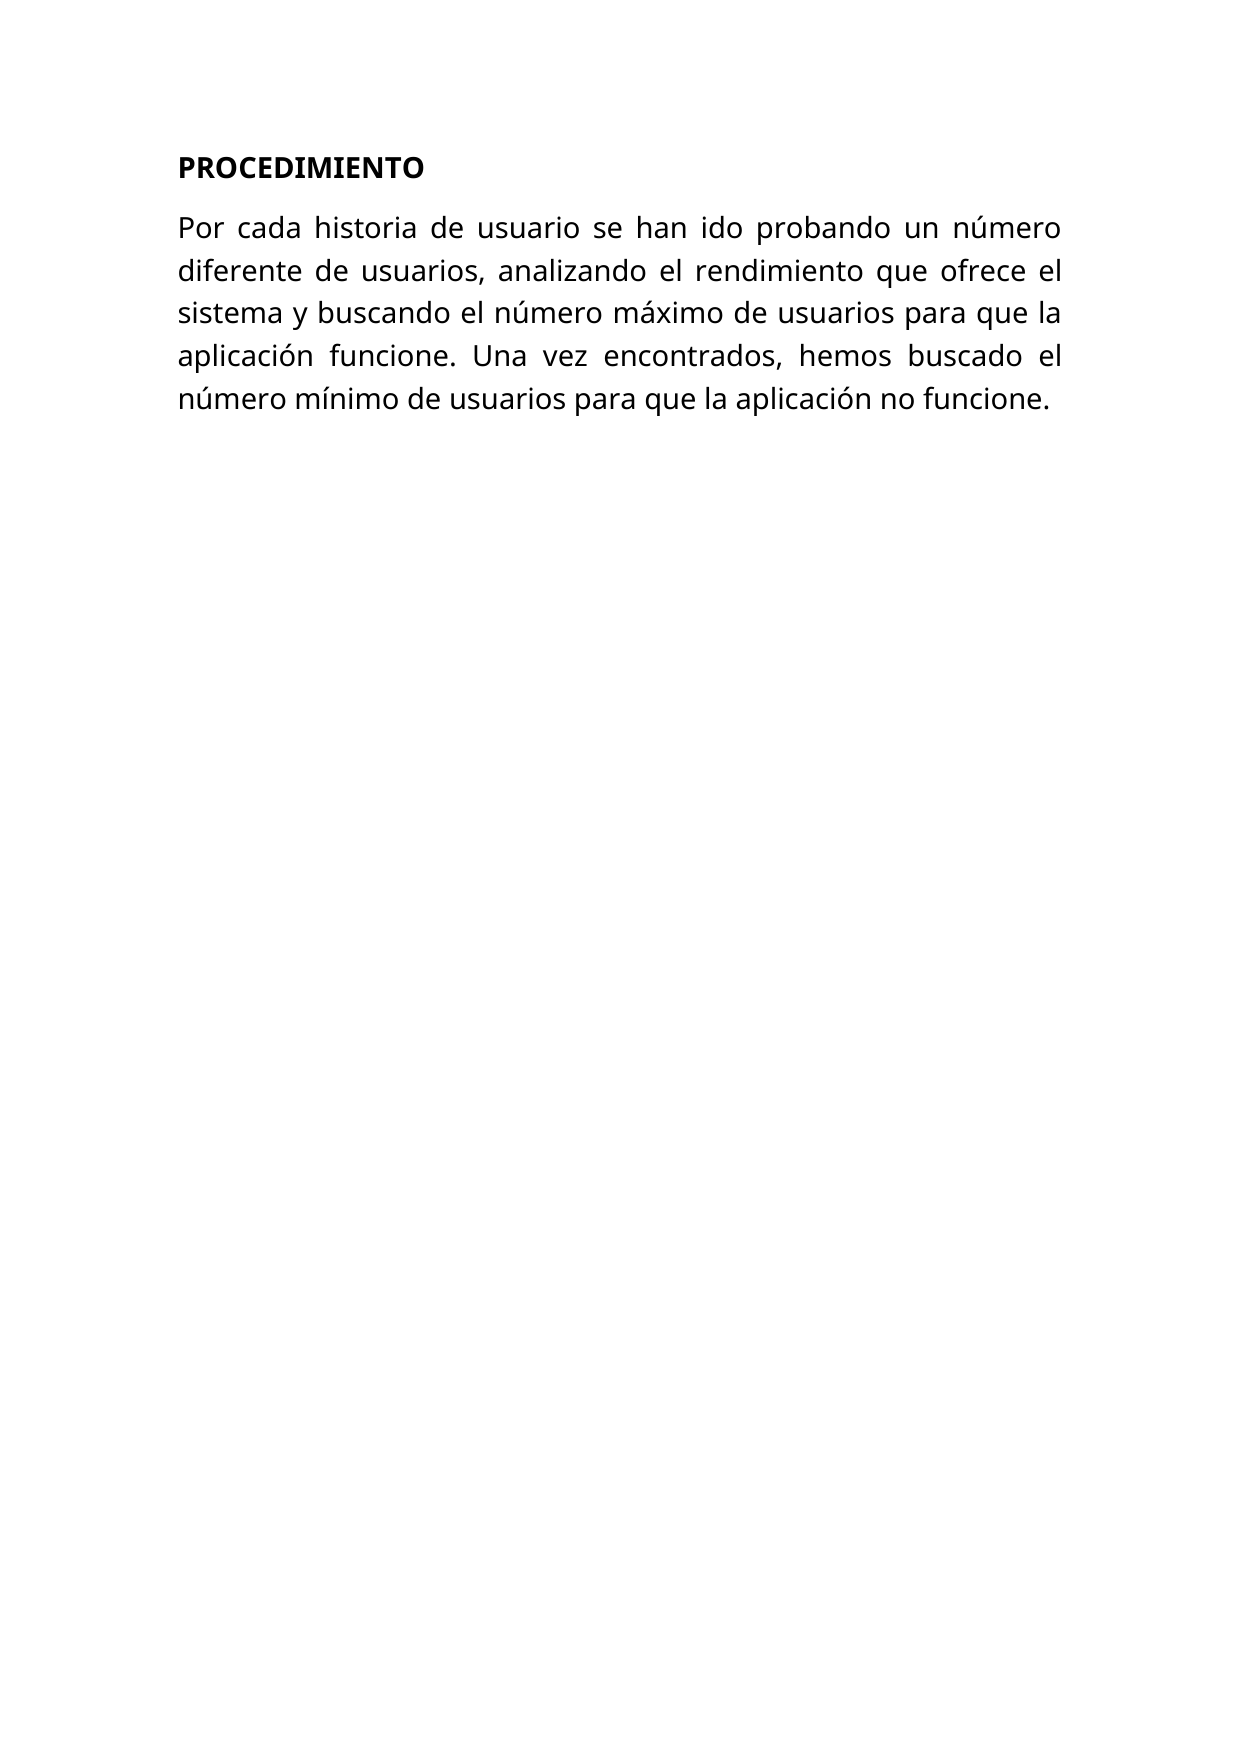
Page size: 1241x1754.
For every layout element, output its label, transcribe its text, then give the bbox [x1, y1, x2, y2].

text PROCEDIMIENTO [177, 148, 1063, 187]
text Por cada historia de usuario se han ido probando un número diferente de usuarios, analizando el rendimiento que ofrece el sistema y buscando el número máximo de usuarios para que la aplicación funcione. Una vez encontrados, hemos buscado el número mínimo de usuarios para que la aplicación no funcione. [177, 207, 1063, 418]
